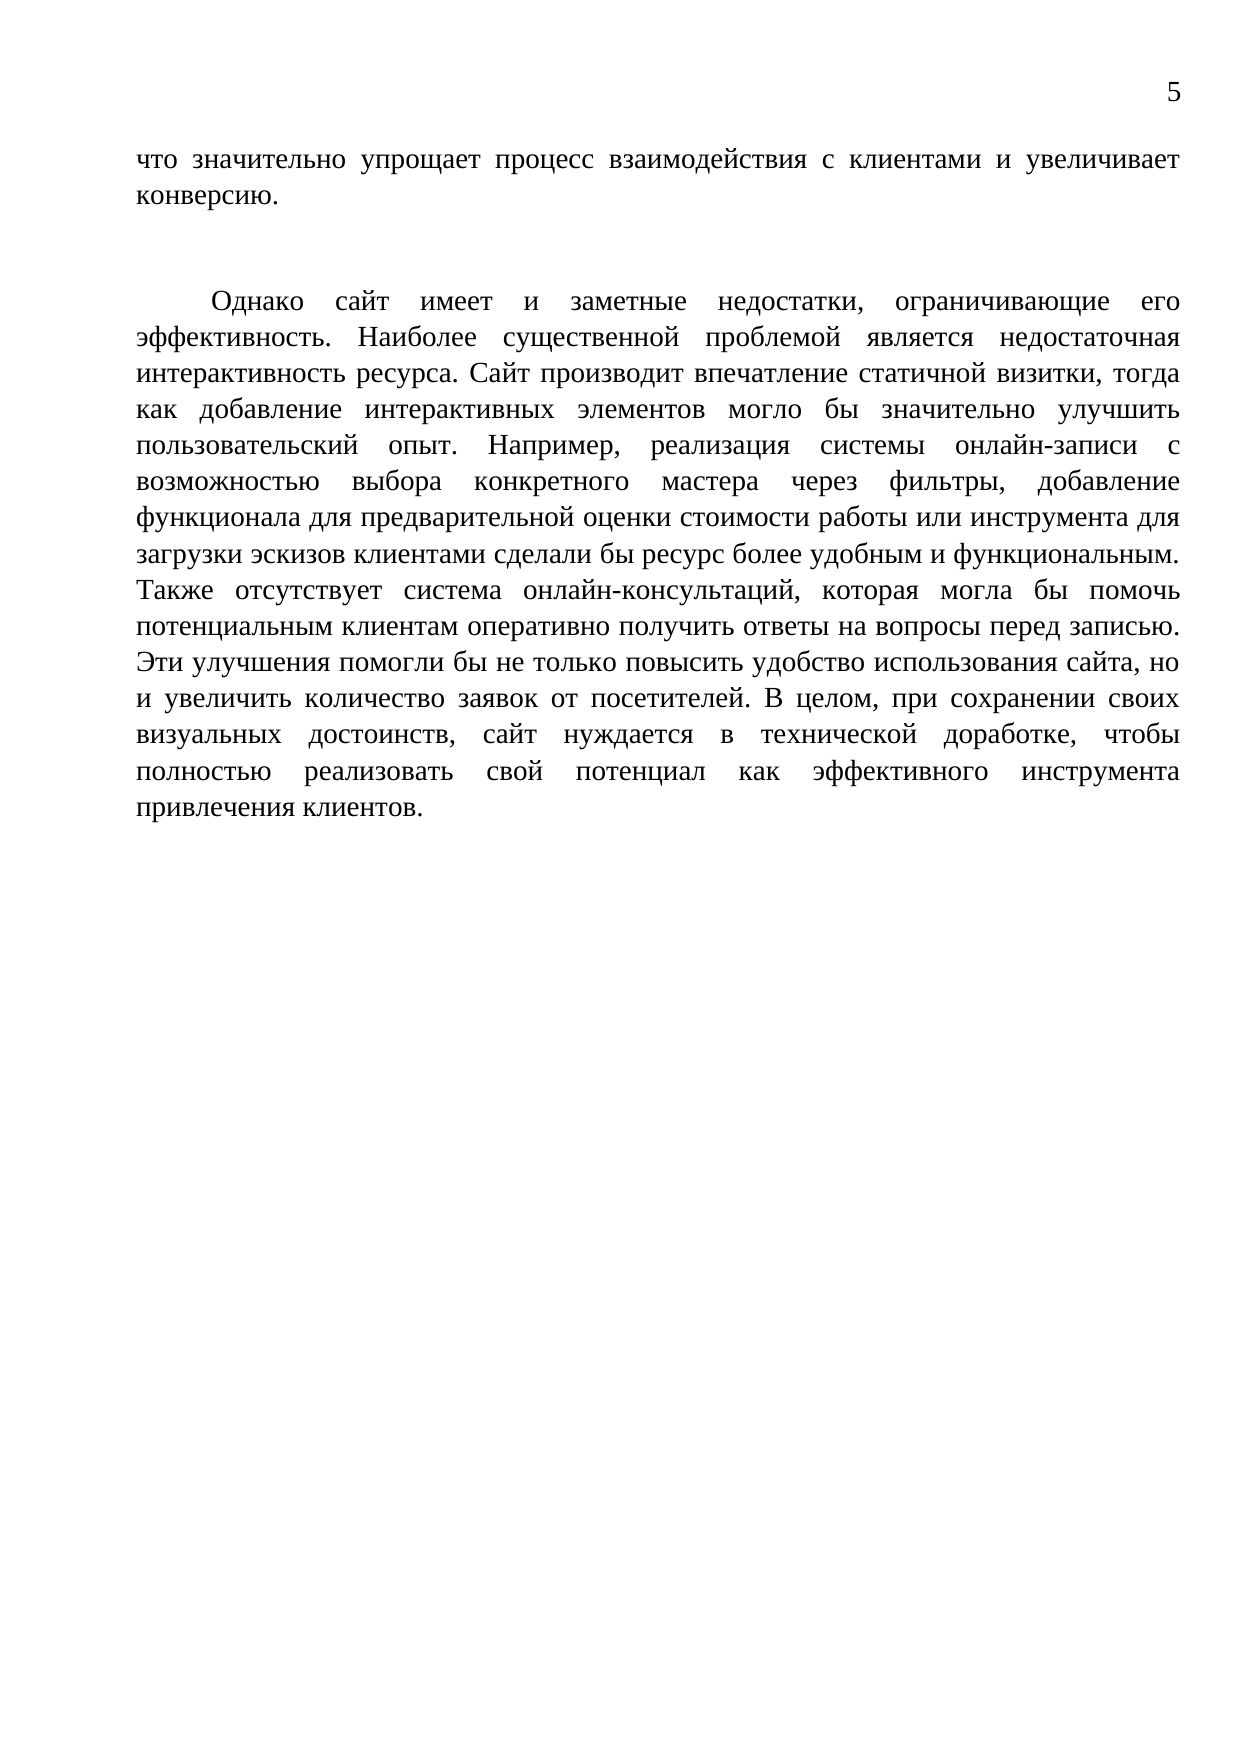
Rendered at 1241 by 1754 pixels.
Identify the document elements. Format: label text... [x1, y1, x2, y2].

text Однако сайт имеет и заметные недостатки, ограничивающие его эффективность. Наиболее существенной проблемой является недостаточная интерактивность ресурса. Сайт производит впечатление статичной визитки, тогда как добавление интерактивных элементов могло бы значительно улучшить пользовательский опыт. Например, реализация системы онлайн-записи с возможностью выбора конкретного мастера через фильтры, добавление функционала для предварительной оценки стоимости работы или инструмента для загрузки эскизов клиентами сделали бы ресурс более удобным и функциональным. Также отсутствует система онлайн-консультаций, которая могла бы помочь потенциальным клиентам оперативно получить ответы на вопросы перед записью. Эти улучшения помогли бы не только повысить удобство использования сайта, но и увеличить количество заявок от посетителей. В целом, при сохранении своих визуальных достоинств, сайт нуждается в технической доработке, чтобы полностью реализовать свой потенциал как эффективного инструмента привлечения клиентов. [136, 283, 1181, 822]
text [136, 141, 1181, 211]
